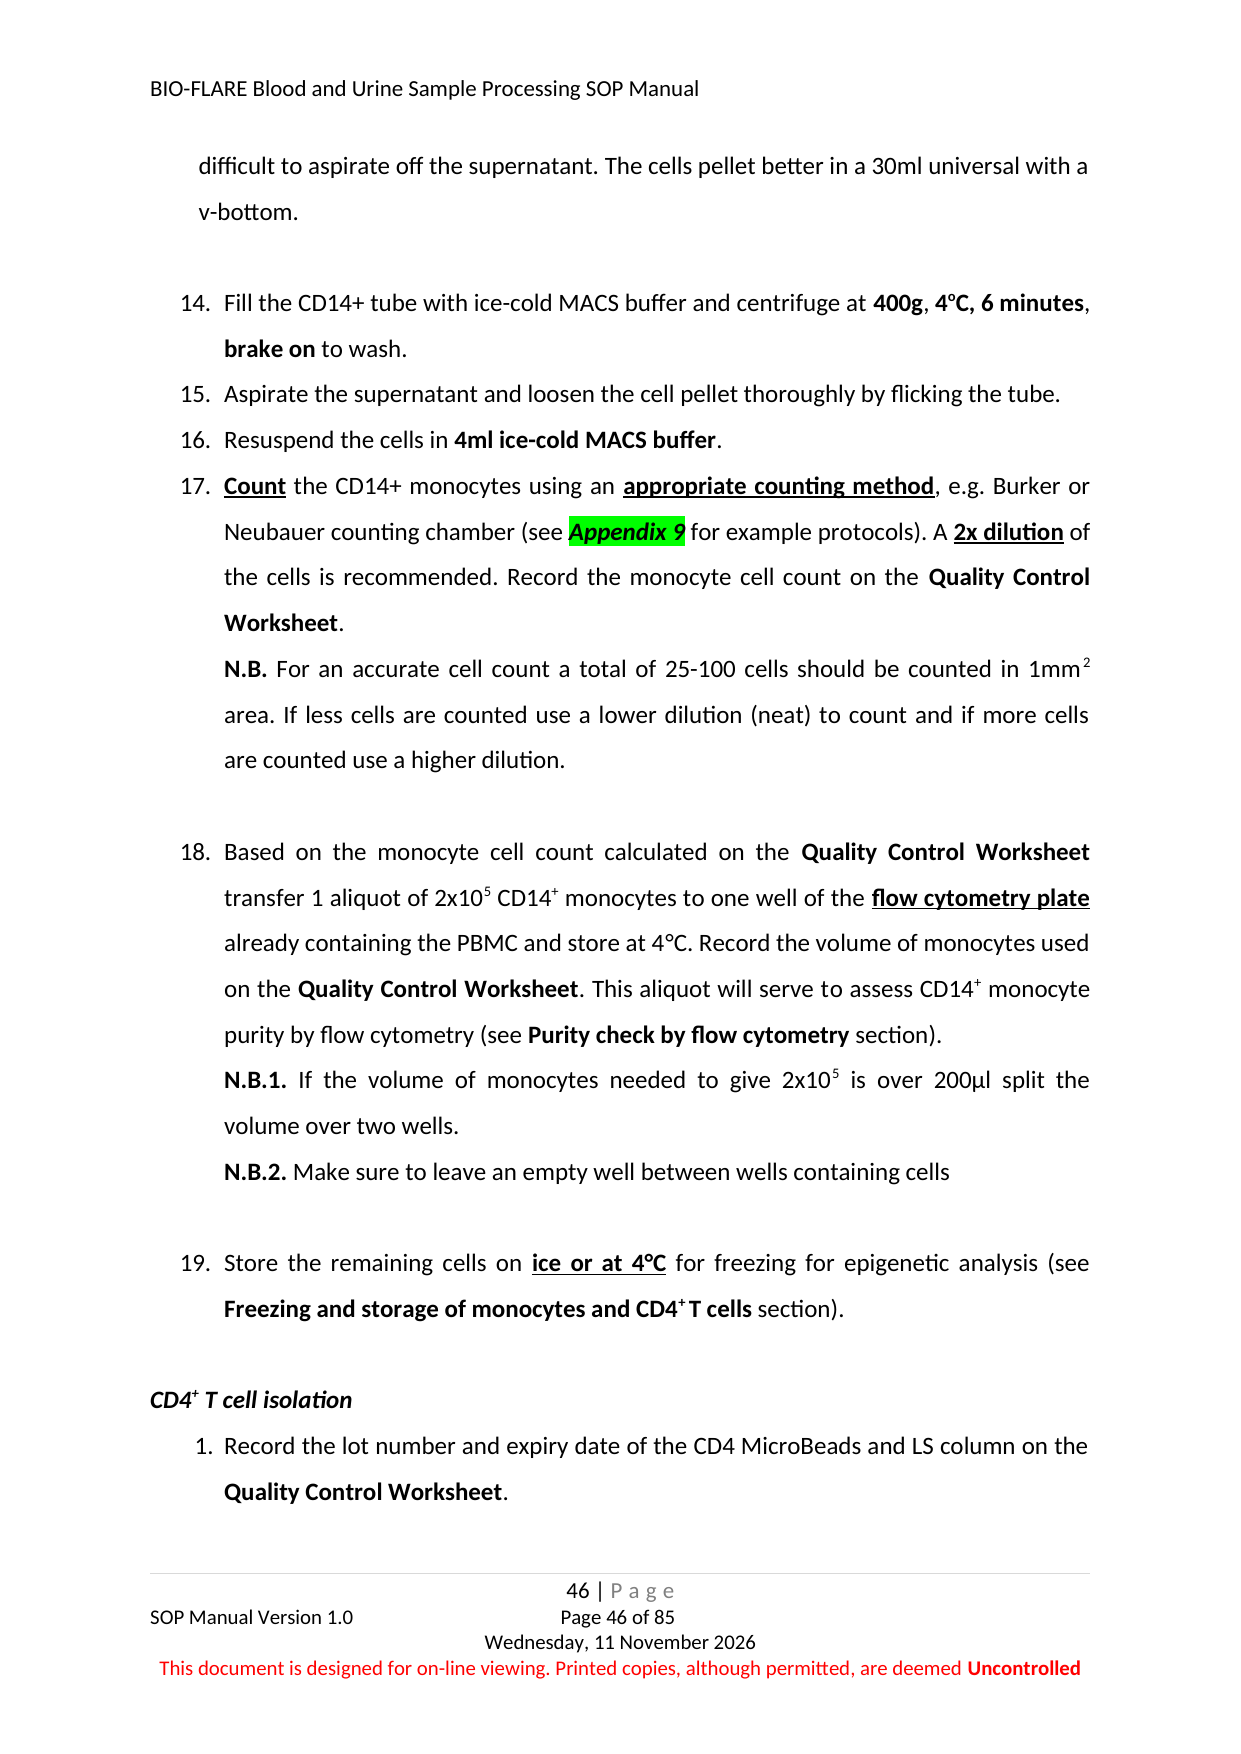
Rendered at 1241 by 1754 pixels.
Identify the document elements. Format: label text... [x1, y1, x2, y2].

list Store the remaining cells on ice or at 4°C for freezing for epigenetic analysis (see Freezing and storage of monocytes and CD4+ T cells section). [179, 1247, 1090, 1324]
text N.B.1. If the volume of monocytes needed to give 2x105 is over 200µl split the volume over two wells. [224, 1064, 1090, 1141]
list Resuspend the cells in 4ml ice-cold MACS buffer. [179, 424, 1090, 455]
text N.B. For an accurate cell count a total of 25-100 cells should be counted in 1mm2 area. If less cells are counted use a lower dilution (neat) to count and if more cells are counted use a higher dilution. [224, 653, 1090, 775]
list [198, 150, 1090, 226]
text N.B.2. Make sure to leave an empty well between wells containing cells [224, 1156, 1090, 1187]
text CD4+ T cell isolation [150, 1385, 1090, 1415]
list Aspirate the supernatant and loosen the cell pellet thoroughly by flicking the tube. [179, 379, 1090, 409]
list Count the CD14+ monocytes using an appropriate counting method, e.g. Burker or Neubauer counting chamber (see Appendix 9 for example protocols). A 2x dilution of the cells is recommended. Record the monocyte cell count on the Quality Control Worksheet. [179, 470, 1090, 638]
list Fill the CD14+ tube with ice-cold MACS buffer and centrifuge at 400g, 4oC, 6 minutes, brake on to wash. [179, 287, 1090, 363]
list Based on the monocyte cell count calculated on the Quality Control Worksheet transfer 1 aliquot of 2x105 CD14+ monocytes to one well of the flow cytometry plate already containing the PBMC and store at 4°C. Record the volume of monocytes used on the Quality Control Worksheet. This aliquot will serve to assess CD14+ monocyte purity by flow cytometry (see Purity check by flow cytometry section). [179, 836, 1090, 1049]
list Record the lot number and expiry date of the CD4 MicroBeads and LS column on the Quality Control Worksheet. [194, 1430, 1090, 1507]
